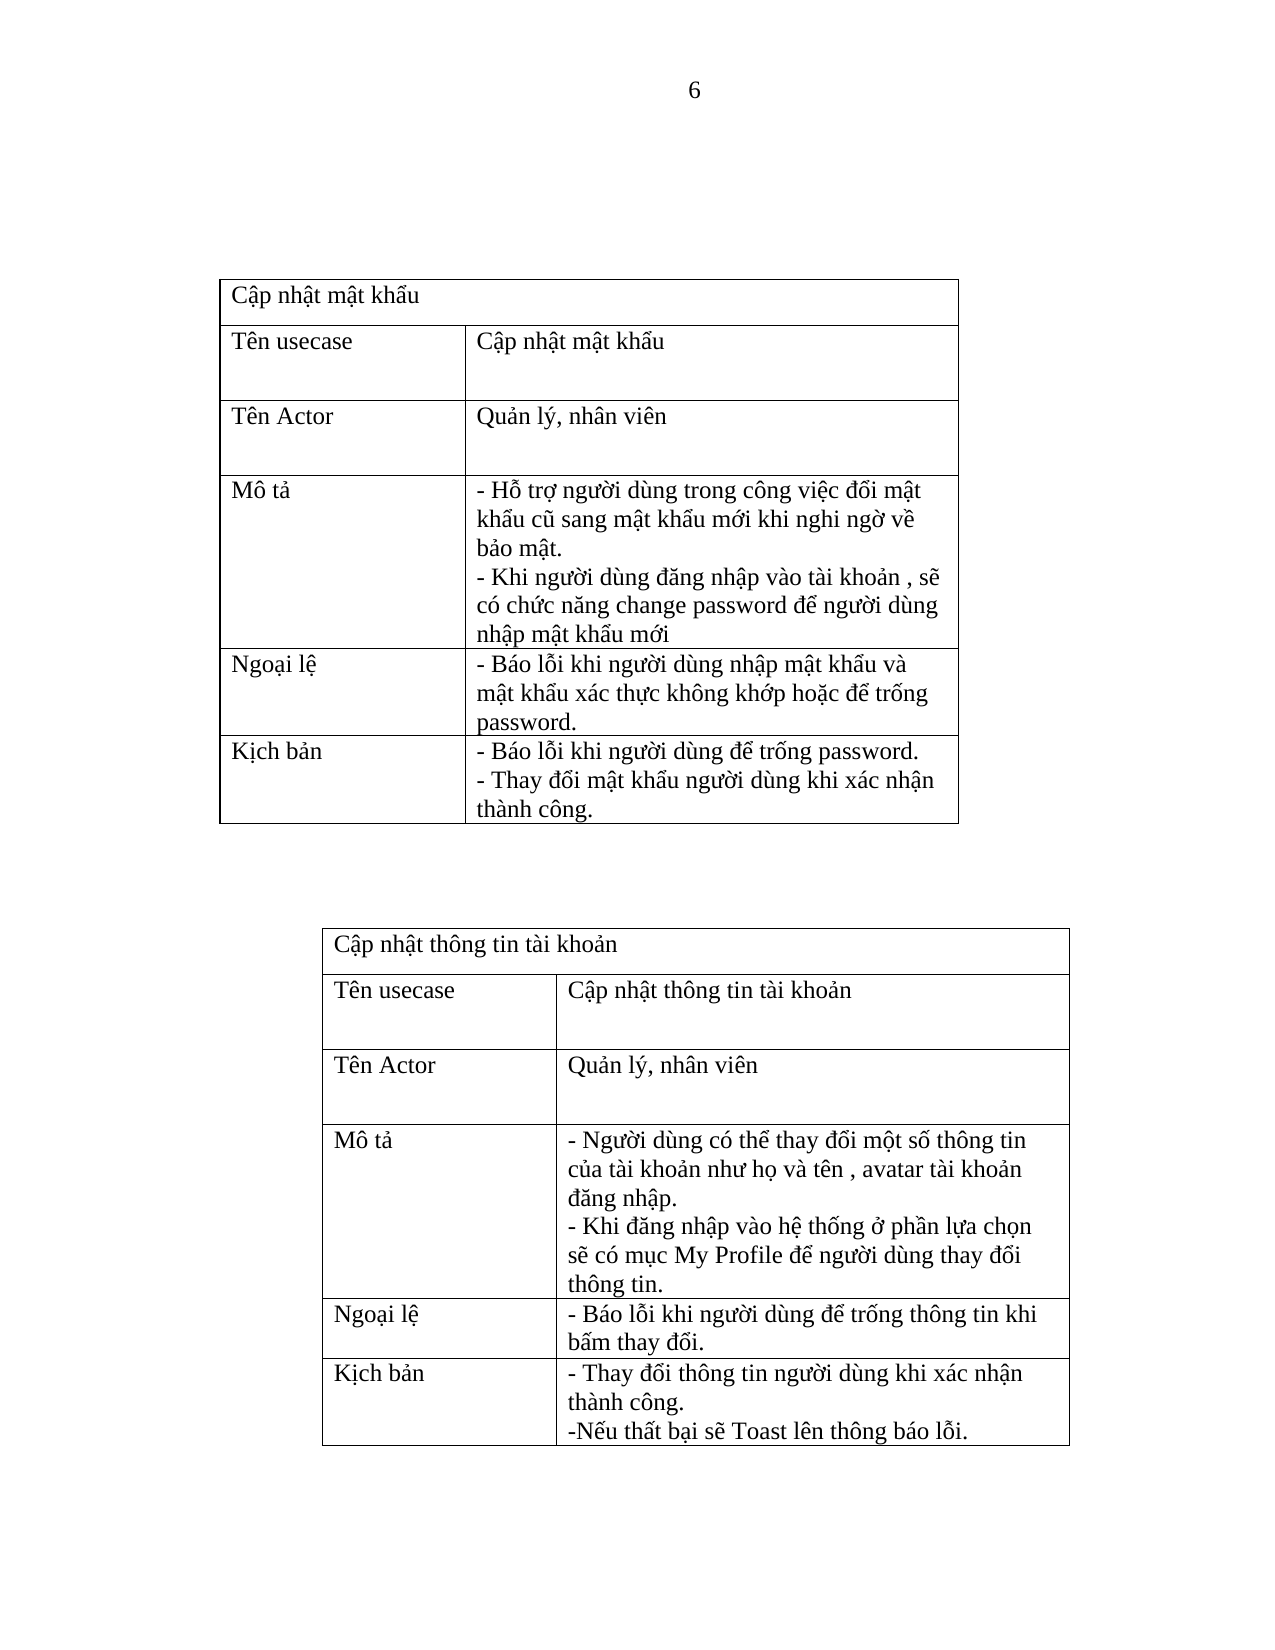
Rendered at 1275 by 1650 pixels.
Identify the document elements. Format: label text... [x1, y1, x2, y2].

table_cell - Báo lỗi khi người dùng để trống thông tin khi bấm thay đổi. [557, 1299, 1069, 1357]
table_cell Tên usecase [323, 975, 556, 1049]
table_cell Tên usecase [221, 326, 465, 400]
table_header Cập nhật thông tin tài khoản [323, 929, 1069, 974]
table_cell Kịch bản [323, 1359, 556, 1445]
table_cell Quản lý, nhân viên [466, 401, 958, 474]
table_cell Tên Actor [323, 1050, 556, 1124]
table_cell Tên Actor [221, 401, 465, 474]
table_cell - Báo lỗi khi người dùng nhập mật khẩu và mật khẩu xác thực không khớp hoặc để trống password. [466, 649, 958, 735]
table_cell Quản lý, nhân viên [557, 1050, 1069, 1124]
table_cell Cập nhật mật khẩu [466, 326, 958, 400]
table_cell Ngoại lệ [221, 649, 465, 735]
table_cell - Báo lỗi khi người dùng để trống password. - Thay đổi mật khẩu người dùng khi xác nhận thành công. [466, 736, 958, 823]
table_cell - Hỗ trợ người dùng trong công việc đổi mật khẩu cũ sang mật khẩu mới khi nghi ngờ về bảo mật. - Khi người dùng đăng nhập vào tài khoản , sẽ có chức năng change password để người dùng nhập mật khẩu mới [466, 476, 958, 648]
table_cell Cập nhật thông tin tài khoản [557, 975, 1069, 1049]
table_cell - Người dùng có thể thay đổi một số thông tin của tài khoản như họ và tên , avatar tài khoản đăng nhập. - Khi đăng nhập vào hệ thống ở phần lựa chọn sẽ có mục My Profile để người dùng thay đổi thông tin. [557, 1125, 1069, 1298]
table_cell - Thay đổi thông tin người dùng khi xác nhận thành công. -Nếu thất bại sẽ Toast lên thông báo lỗi. [557, 1359, 1069, 1445]
table_cell Kịch bản [221, 736, 465, 823]
table_cell Ngoại lệ [323, 1299, 556, 1357]
table_header Cập nhật mật khẩu [221, 280, 958, 325]
table_cell Mô tả [221, 476, 465, 648]
table_cell Mô tả [323, 1125, 556, 1298]
